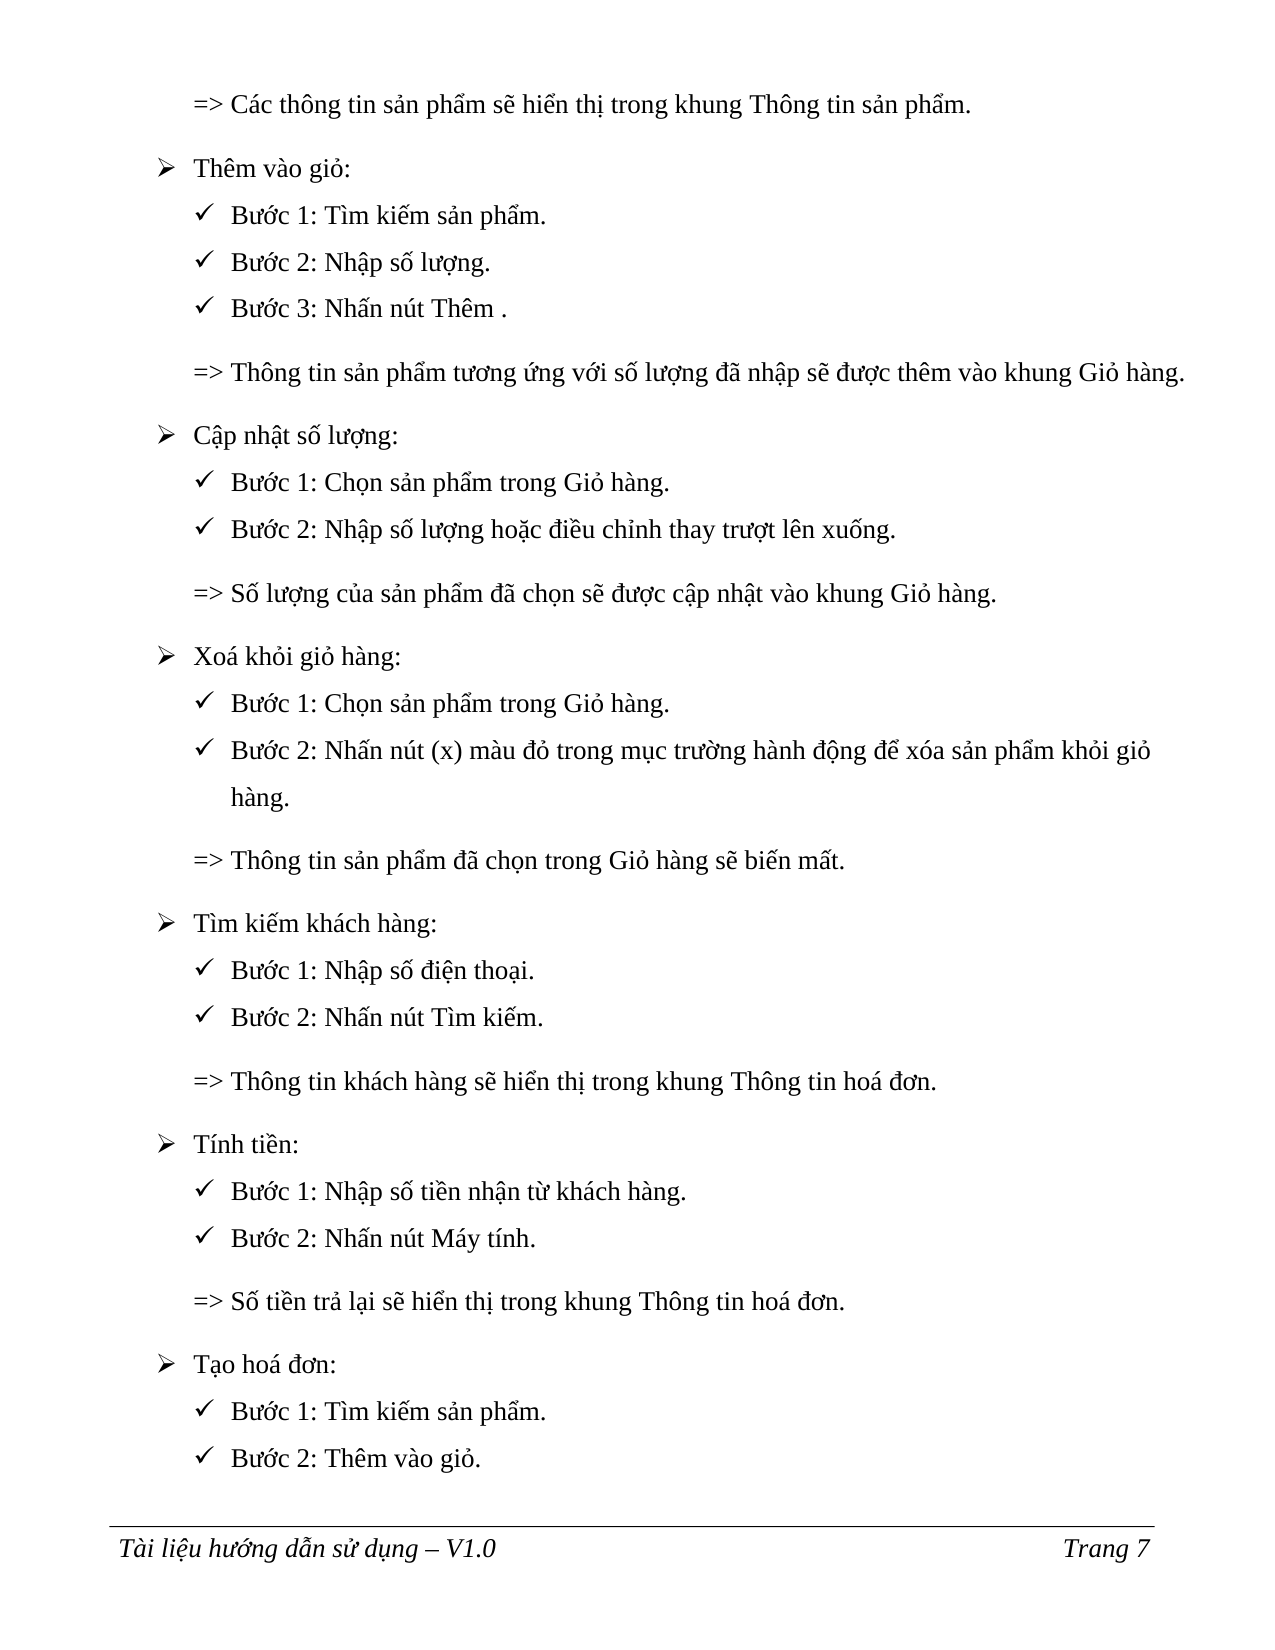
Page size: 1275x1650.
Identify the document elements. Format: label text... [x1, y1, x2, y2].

list Bước 2: Nhấn nút Máy tính. [193, 1222, 1186, 1253]
list Bước 2: Nhập số lượng hoặc điều chỉnh thay trượt lên xuống. [193, 513, 1186, 544]
list Bước 1: Tìm kiếm sản phẩm. [193, 199, 1186, 230]
list Bước 2: Nhấn nút (x) màu đỏ trong mục trường hành động để xóa sản phẩm khỏi giỏ hàng. [193, 734, 1186, 812]
list Cập nhật số lượng: [156, 419, 1186, 451]
list Bước 3: Nhấn nút Thêm . [193, 293, 1186, 324]
list Bước 1: Nhập số điện thoại. [193, 954, 1186, 985]
list Xoá khỏi giỏ hàng: [156, 640, 1186, 671]
list Bước 1: Chọn sản phẩm trong Giỏ hàng. [193, 466, 1186, 498]
list Bước 1: Nhập số tiền nhận từ khách hàng. [193, 1175, 1186, 1206]
text => Thông tin sản phẩm đã chọn trong Giỏ hàng sẽ biến mất. [193, 844, 1186, 875]
list Bước 2: Nhập số lượng. [193, 246, 1186, 277]
text => Các thông tin sản phẩm sẽ hiển thị trong khung Thông tin sản phẩm. [193, 89, 1186, 120]
list Bước 2: Nhấn nút Tìm kiếm. [193, 1001, 1186, 1032]
text => Số tiền trả lại sẽ hiển thị trong khung Thông tin hoá đơn. [193, 1285, 1186, 1316]
text => Thông tin sản phẩm tương ứng với số lượng đã nhập sẽ được thêm vào khung Giỏ hàng. [193, 356, 1186, 387]
list Tạo hoá đơn: [156, 1348, 1186, 1380]
list Tìm kiếm khách hàng: [156, 907, 1186, 938]
list Tính tiền: [156, 1128, 1186, 1159]
text => Thông tin khách hàng sẽ hiển thị trong khung Thông tin hoá đơn. [193, 1064, 1186, 1096]
list Bước 2: Thêm vào giỏ. [193, 1442, 1186, 1473]
list Bước 1: Chọn sản phẩm trong Giỏ hàng. [193, 687, 1186, 718]
list Thêm vào giỏ: [156, 152, 1186, 183]
text => Số lượng của sản phẩm đã chọn sẽ được cập nhật vào khung Giỏ hàng. [193, 577, 1186, 608]
list Bước 1: Tìm kiếm sản phẩm. [193, 1395, 1186, 1427]
